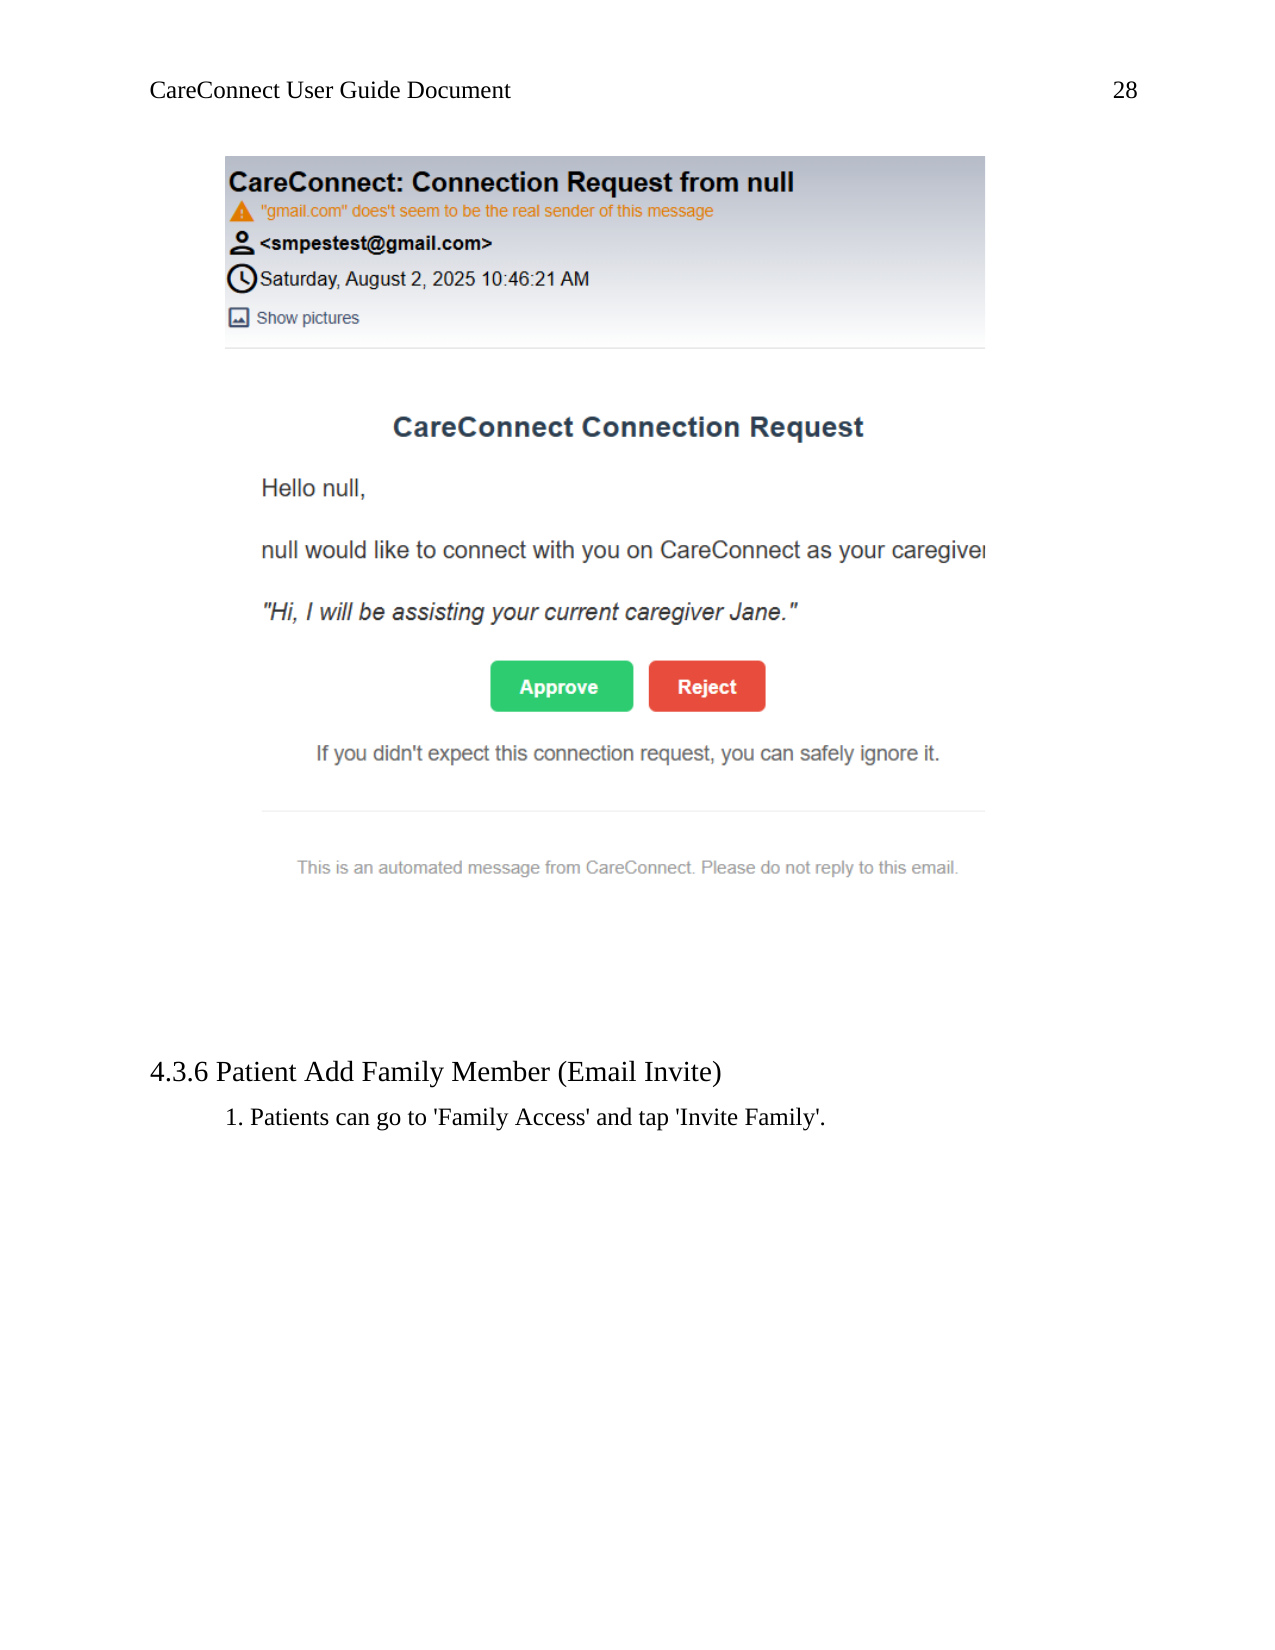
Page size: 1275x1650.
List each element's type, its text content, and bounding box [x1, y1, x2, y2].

subtitle 4.3.6 Patient Add Family Member (Email Invite) [150, 1054, 1125, 1088]
picture [225, 156, 986, 1038]
text 1. Patients can go to 'Family Access' and tap 'Invite Family'. [150, 1102, 1125, 1130]
